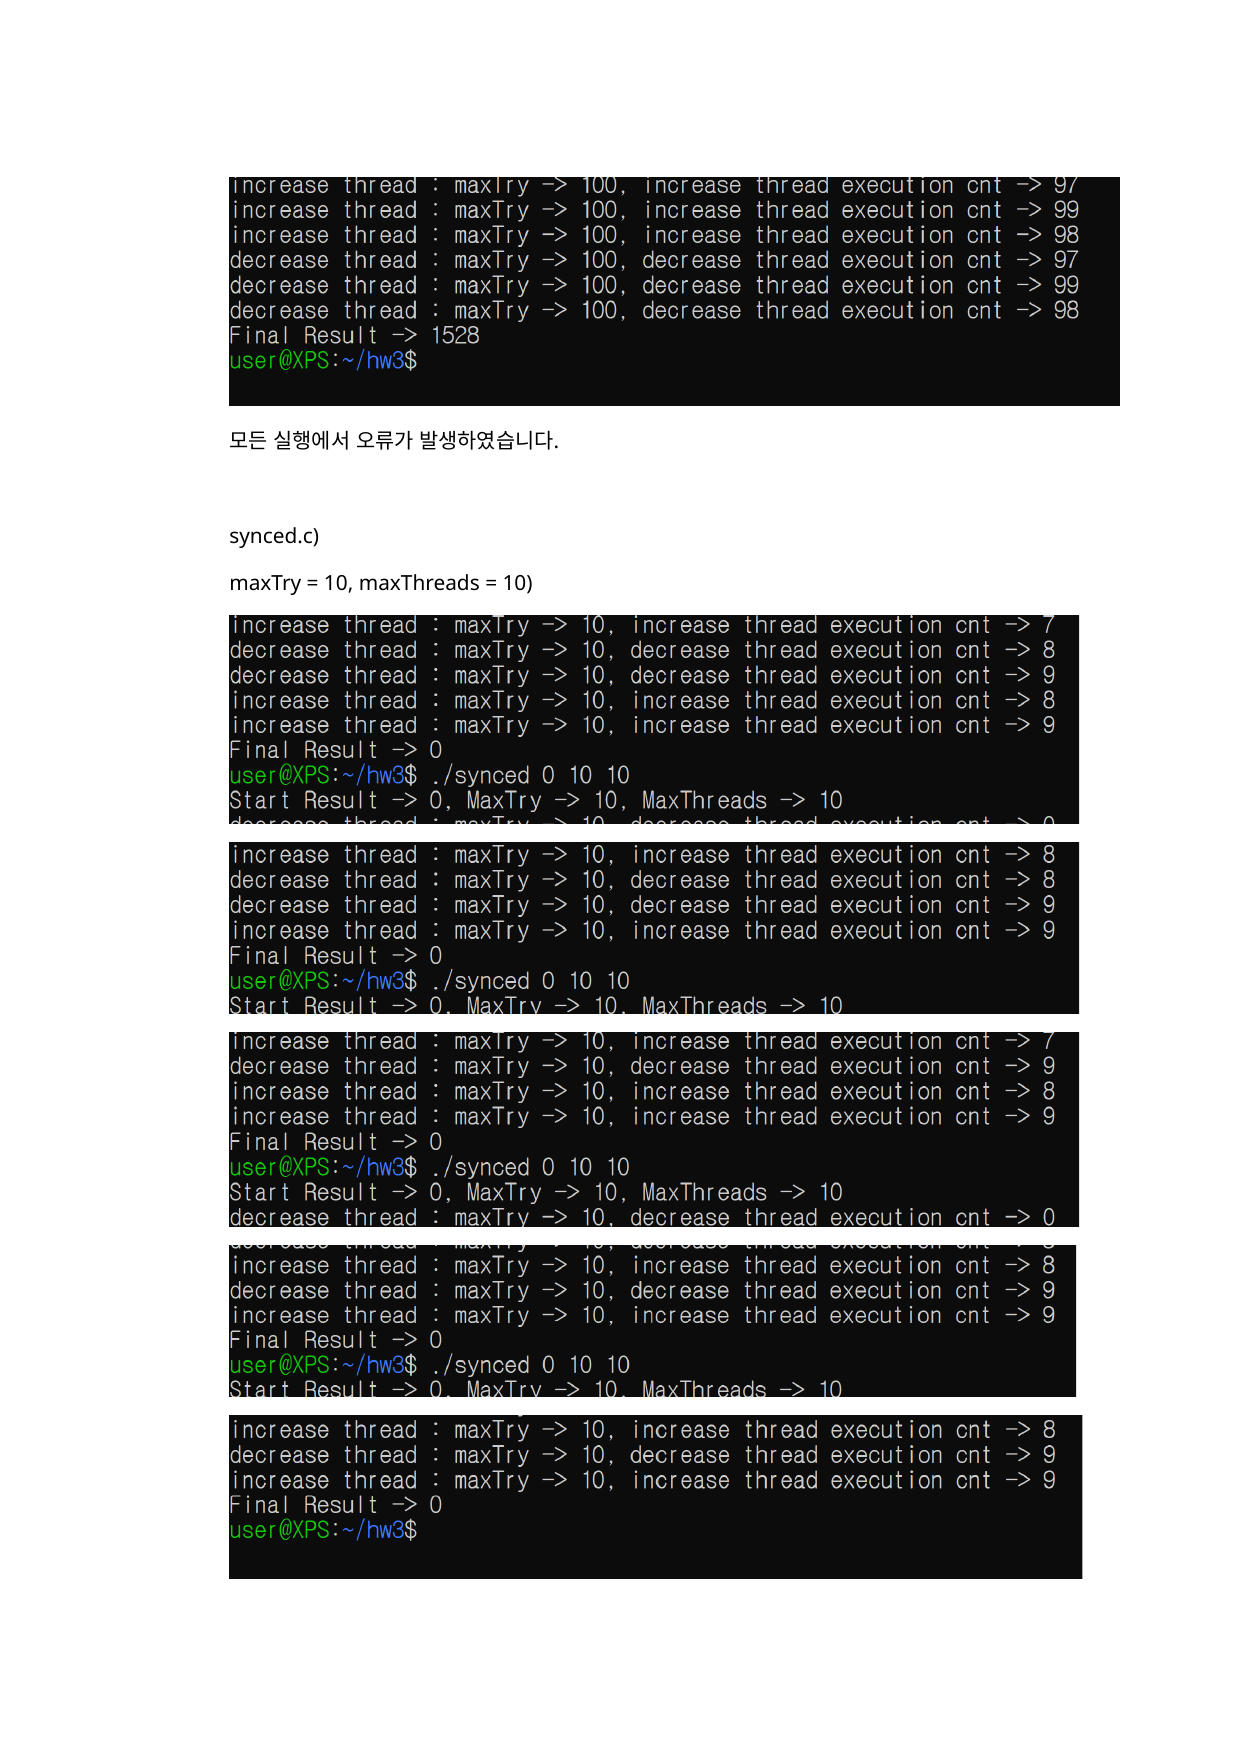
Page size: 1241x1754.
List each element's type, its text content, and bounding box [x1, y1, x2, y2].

picture [229, 842, 1080, 1014]
list 모든 실행에서 오류가 발생하였습니다. [229, 424, 1090, 454]
list maxTry = 10, maxThreads = 10) [229, 568, 1090, 597]
picture [229, 1032, 1080, 1227]
list synced.c) [229, 521, 1090, 549]
picture [229, 177, 1120, 406]
picture [229, 1245, 1077, 1397]
picture [229, 615, 1080, 824]
picture [229, 1415, 1083, 1579]
